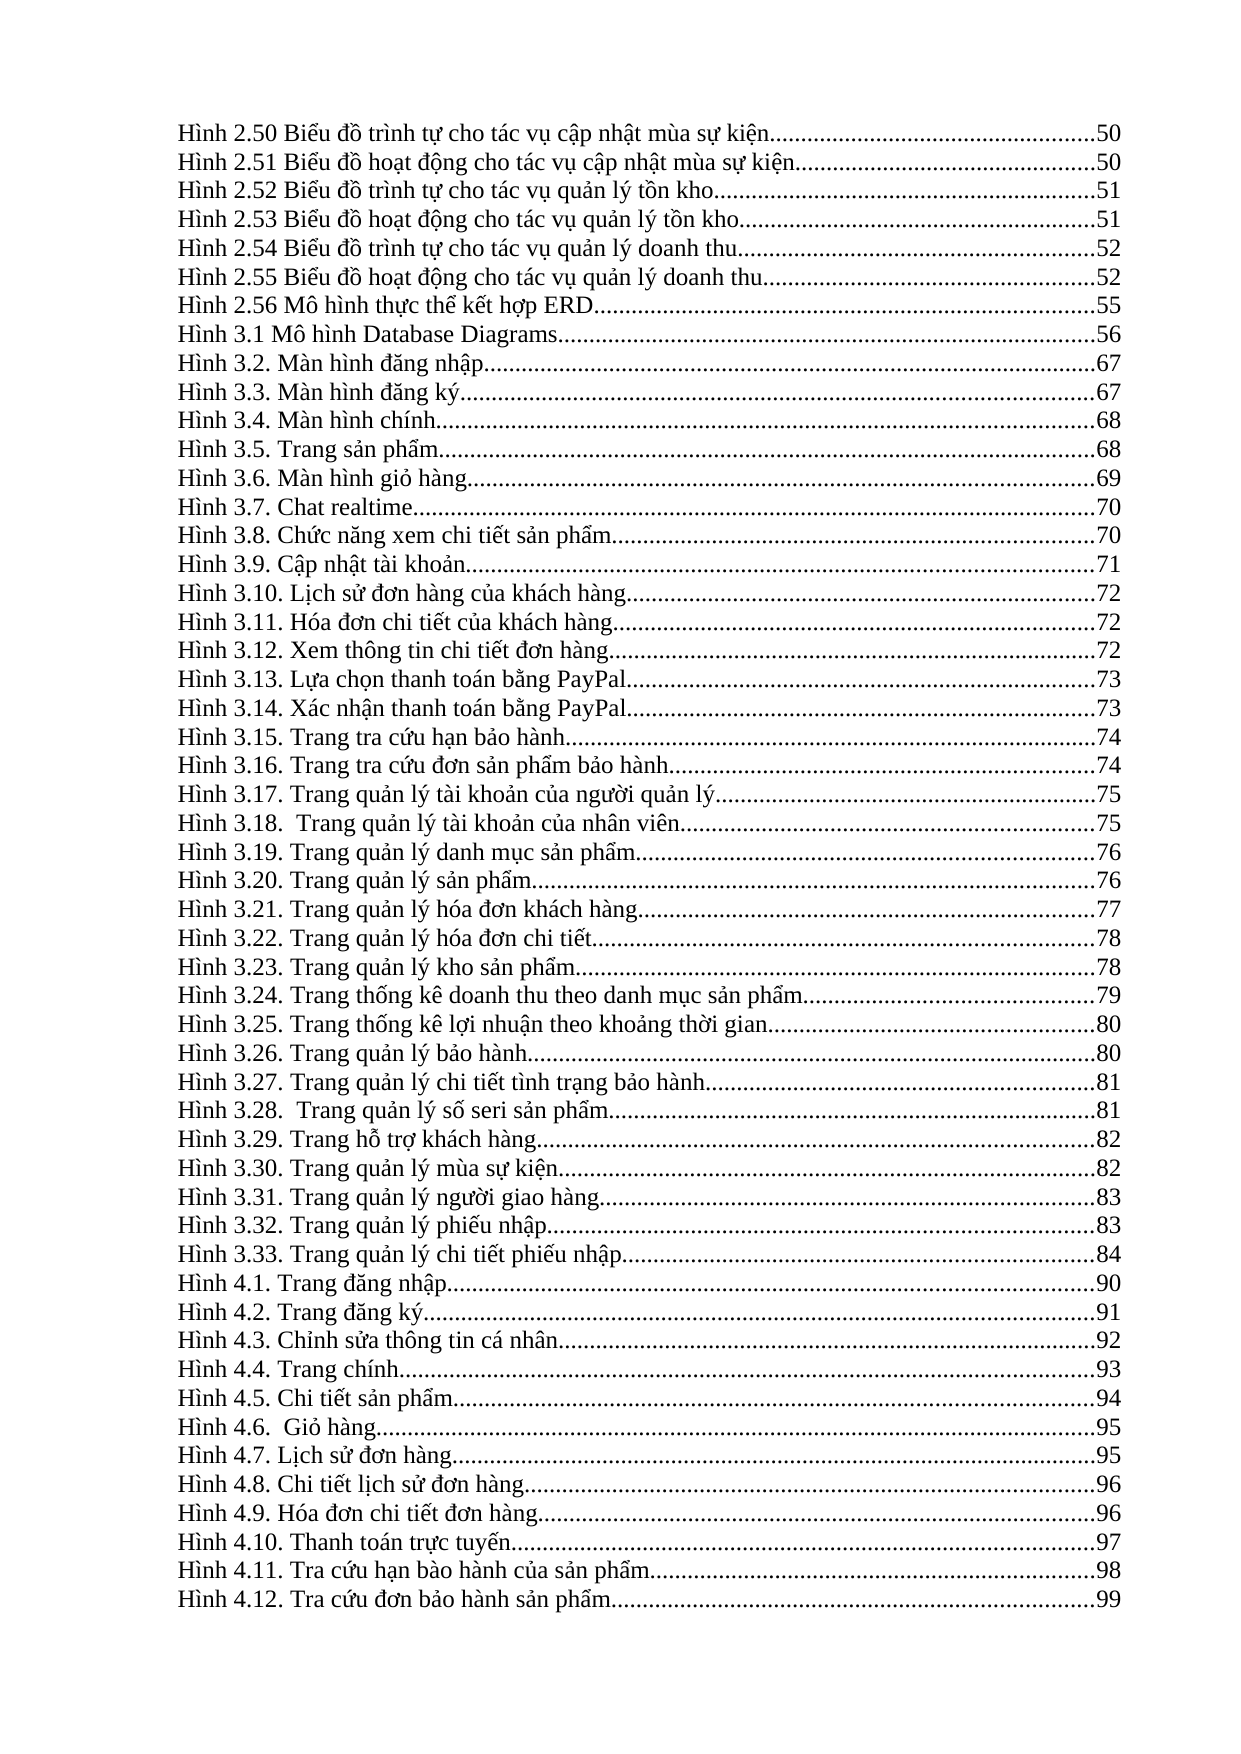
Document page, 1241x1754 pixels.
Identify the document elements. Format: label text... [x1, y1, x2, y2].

text Hình 2.54 Biểu đồ trình tự cho tác vụ quản lý doanh thu 52 [177, 233, 1122, 262]
text Hình 3.33. Trang quản lý chi tiết phiếu nhập 84 [177, 1239, 1122, 1268]
text Hình 3.13. Lựa chọn thanh toán bằng PayPal 73 [177, 664, 1122, 693]
text Hình 4.11. Tra cứu hạn bào hành của sản phẩm 98 [177, 1556, 1122, 1584]
text Hình 3.23. Trang quản lý kho sản phẩm 78 [177, 952, 1122, 981]
text Hình 3.3. Màn hình đăng ký 67 [177, 377, 1122, 406]
text Hình 3.27. Trang quản lý chi tiết tình trạng bảo hành 81 [177, 1067, 1122, 1096]
text Hình 2.55 Biểu đồ hoạt động cho tác vụ quản lý doanh thu 52 [177, 262, 1122, 291]
text Hình 2.50 Biểu đồ trình tự cho tác vụ cập nhật mùa sự kiện 50 [177, 118, 1122, 147]
text Hình 3.2. Màn hình đăng nhập 67 [177, 348, 1122, 377]
text Hình 3.10. Lịch sử đơn hàng của khách hàng 72 [177, 578, 1122, 607]
text Hình 3.21. Trang quản lý hóa đơn khách hàng 77 [177, 894, 1122, 923]
text Hình 2.51 Biểu đồ hoạt động cho tác vụ cập nhật mùa sự kiện 50 [177, 147, 1122, 176]
text Hình 3.8. Chức năng xem chi tiết sản phẩm 70 [177, 521, 1122, 549]
text Hình 3.4. Màn hình chính 68 [177, 406, 1122, 434]
text Hình 3.32. Trang quản lý phiếu nhập 83 [177, 1211, 1122, 1239]
text Hình 3.26. Trang quản lý bảo hành 80 [177, 1038, 1122, 1067]
text Hình 4.6. Giỏ hàng 95 [177, 1412, 1122, 1441]
text Hình 3.17. Trang quản lý tài khoản của người quản lý 75 [177, 779, 1122, 808]
text Hình 2.52 Biểu đồ trình tự cho tác vụ quản lý tồn kho 51 [177, 176, 1122, 204]
text Hình 2.53 Biểu đồ hoạt động cho tác vụ quản lý tồn kho 51 [177, 204, 1122, 233]
text Hình 3.14. Xác nhận thanh toán bằng PayPal 73 [177, 693, 1122, 722]
text Hình 3.5. Trang sản phẩm 68 [177, 434, 1122, 463]
text Hình 3.15. Trang tra cứu hạn bảo hành 74 [177, 722, 1122, 751]
text Hình 3.29. Trang hỗ trợ khách hàng 82 [177, 1124, 1122, 1153]
text Hình 3.25. Trang thống kê lợi nhuận theo khoảng thời gian 80 [177, 1009, 1122, 1038]
text Hình 4.9. Hóa đơn chi tiết đơn hàng 96 [177, 1498, 1122, 1527]
text Hình 4.8. Chi tiết lịch sử đơn hàng 96 [177, 1469, 1122, 1498]
text Hình 3.18. Trang quản lý tài khoản của nhân viên 75 [177, 808, 1122, 837]
text Hình 4.1. Trang đăng nhập 90 [177, 1268, 1122, 1297]
text Hình 2.56 Mô hình thực thể kết hợp ERD 55 [177, 291, 1122, 319]
text Hình 3.20. Trang quản lý sản phẩm 76 [177, 866, 1122, 894]
text Hình 3.31. Trang quản lý người giao hàng 83 [177, 1182, 1122, 1211]
text Hình 3.16. Trang tra cứu đơn sản phẩm bảo hành 74 [177, 751, 1122, 779]
text Hình 3.19. Trang quản lý danh mục sản phẩm 76 [177, 837, 1122, 866]
text Hình 4.4. Trang chính 93 [177, 1354, 1122, 1383]
text Hình 3.9. Cập nhật tài khoản 71 [177, 549, 1122, 578]
text Hình 3.30. Trang quản lý mùa sự kiện 82 [177, 1153, 1122, 1182]
text Hình 4.5. Chi tiết sản phẩm 94 [177, 1383, 1122, 1412]
text Hình 3.11. Hóa đơn chi tiết của khách hàng 72 [177, 607, 1122, 636]
text Hình 3.24. Trang thống kê doanh thu theo danh mục sản phẩm 79 [177, 981, 1122, 1009]
text Hình 4.10. Thanh toán trực tuyến 97 [177, 1527, 1122, 1556]
text Hình 3.28. Trang quản lý số seri sản phẩm 81 [177, 1096, 1122, 1124]
text Hình 3.1 Mô hình Database Diagrams 56 [177, 319, 1122, 348]
text Hình 3.22. Trang quản lý hóa đơn chi tiết 78 [177, 923, 1122, 952]
text Hình 4.3. Chỉnh sửa thông tin cá nhân 92 [177, 1326, 1122, 1354]
text Hình 4.12. Tra cứu đơn bảo hành sản phẩm 99 [177, 1584, 1122, 1613]
text Hình 3.7. Chat realtime 70 [177, 492, 1122, 521]
text Hình 3.6. Màn hình giỏ hàng 69 [177, 463, 1122, 492]
text Hình 4.2. Trang đăng ký 91 [177, 1297, 1122, 1326]
text Hình 3.12. Xem thông tin chi tiết đơn hàng 72 [177, 636, 1122, 664]
text Hình 4.7. Lịch sử đơn hàng 95 [177, 1441, 1122, 1469]
